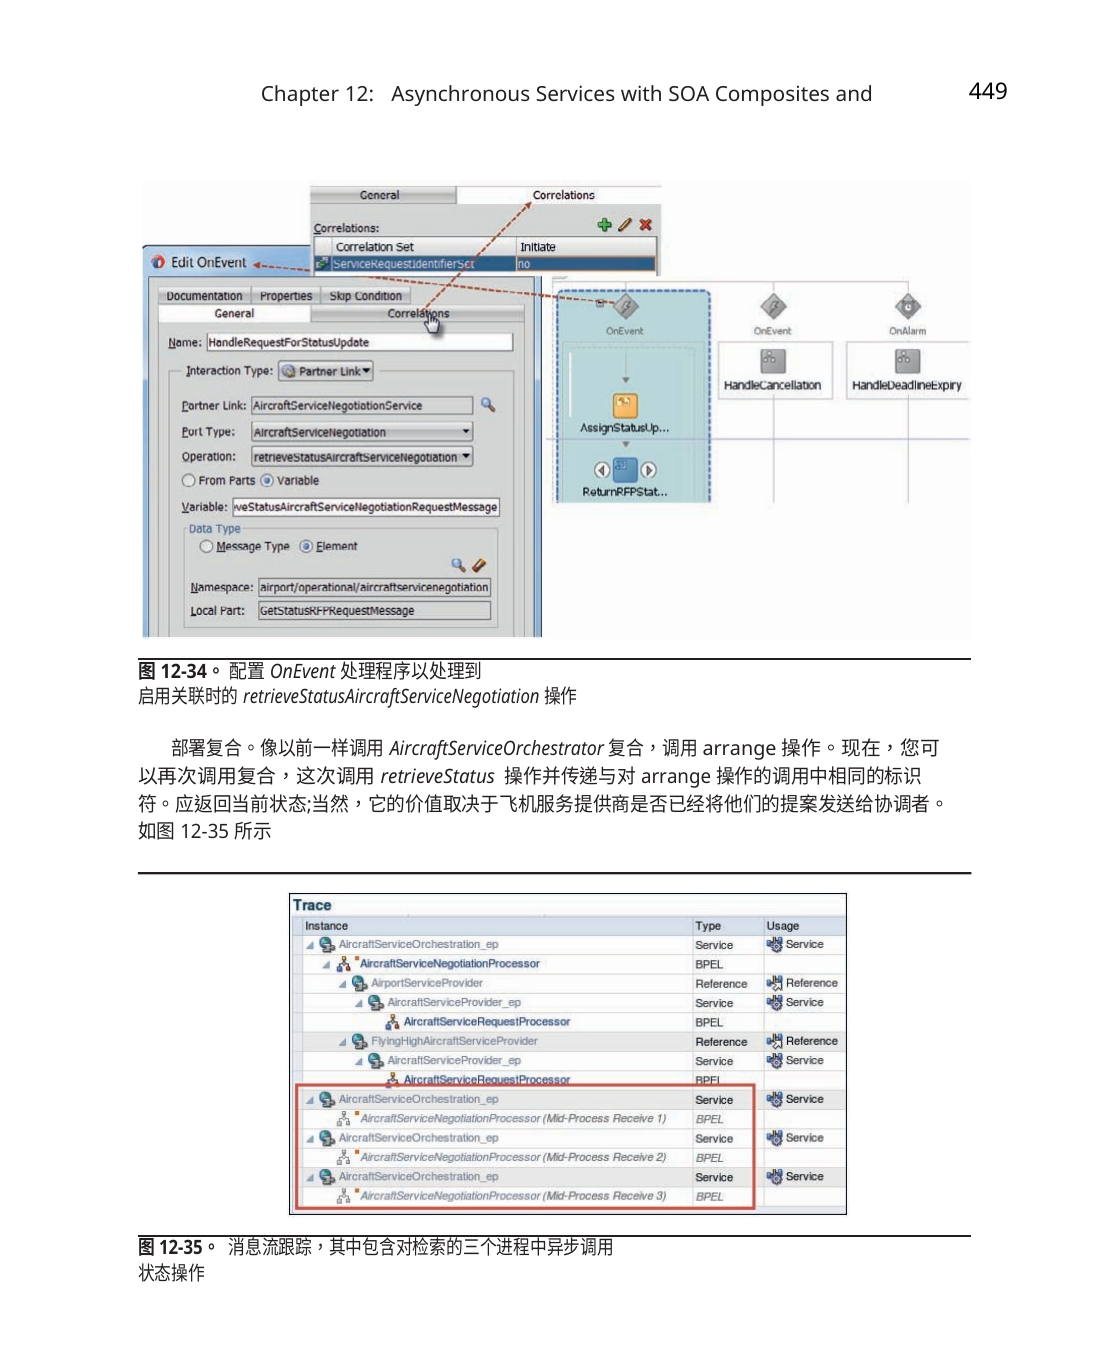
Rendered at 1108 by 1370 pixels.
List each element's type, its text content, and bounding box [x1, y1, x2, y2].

picture [287, 891, 850, 1218]
picture [142, 180, 971, 639]
text 部署复合。像以前一样调用 AircraftServiceOrchestrator 复合，调用 arrange 操作。现在，您可以再次调用复合，这次调用 retrieveStatus 操作并传递与对 arrange 操作的调用中相同的标识符。应返回当前状态;当然，它的价值取决于飞机服务提供商是否已经将他们的提案发送给协调者。如图 12-35 所示 [138, 735, 957, 845]
text 图 12-35。 消息流跟踪，其中包含对检索的三个进程中异步调用 [138, 1229, 1107, 1259]
text 状态操作 [138, 1259, 1107, 1286]
text 启用关联时的 retrieveStatusAircraftServiceNegotiation 操作 [138, 682, 1107, 709]
text 图 12-34。 配置 OnEvent 处理程序以处理到 [138, 656, 1107, 682]
